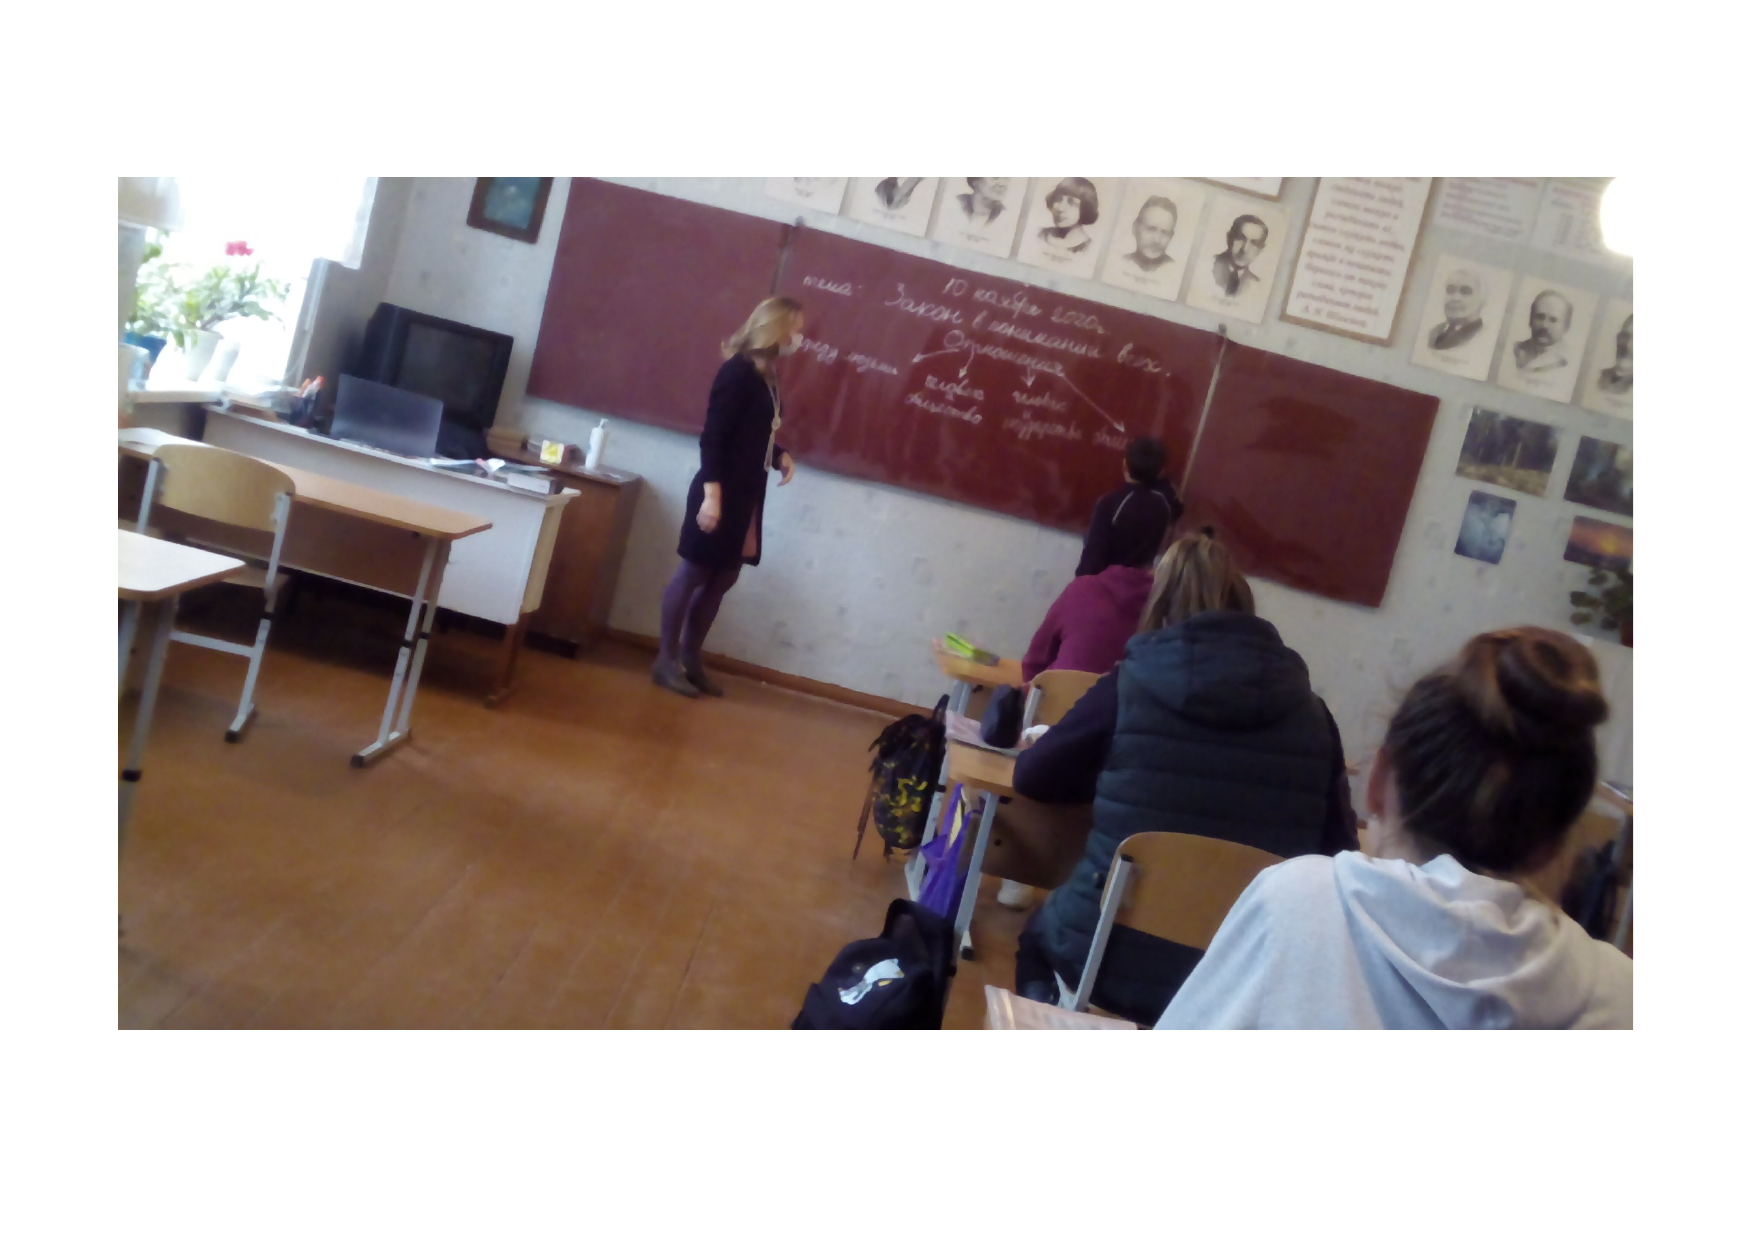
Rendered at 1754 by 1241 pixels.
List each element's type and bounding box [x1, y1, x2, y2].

picture [118, 177, 1634, 1030]
